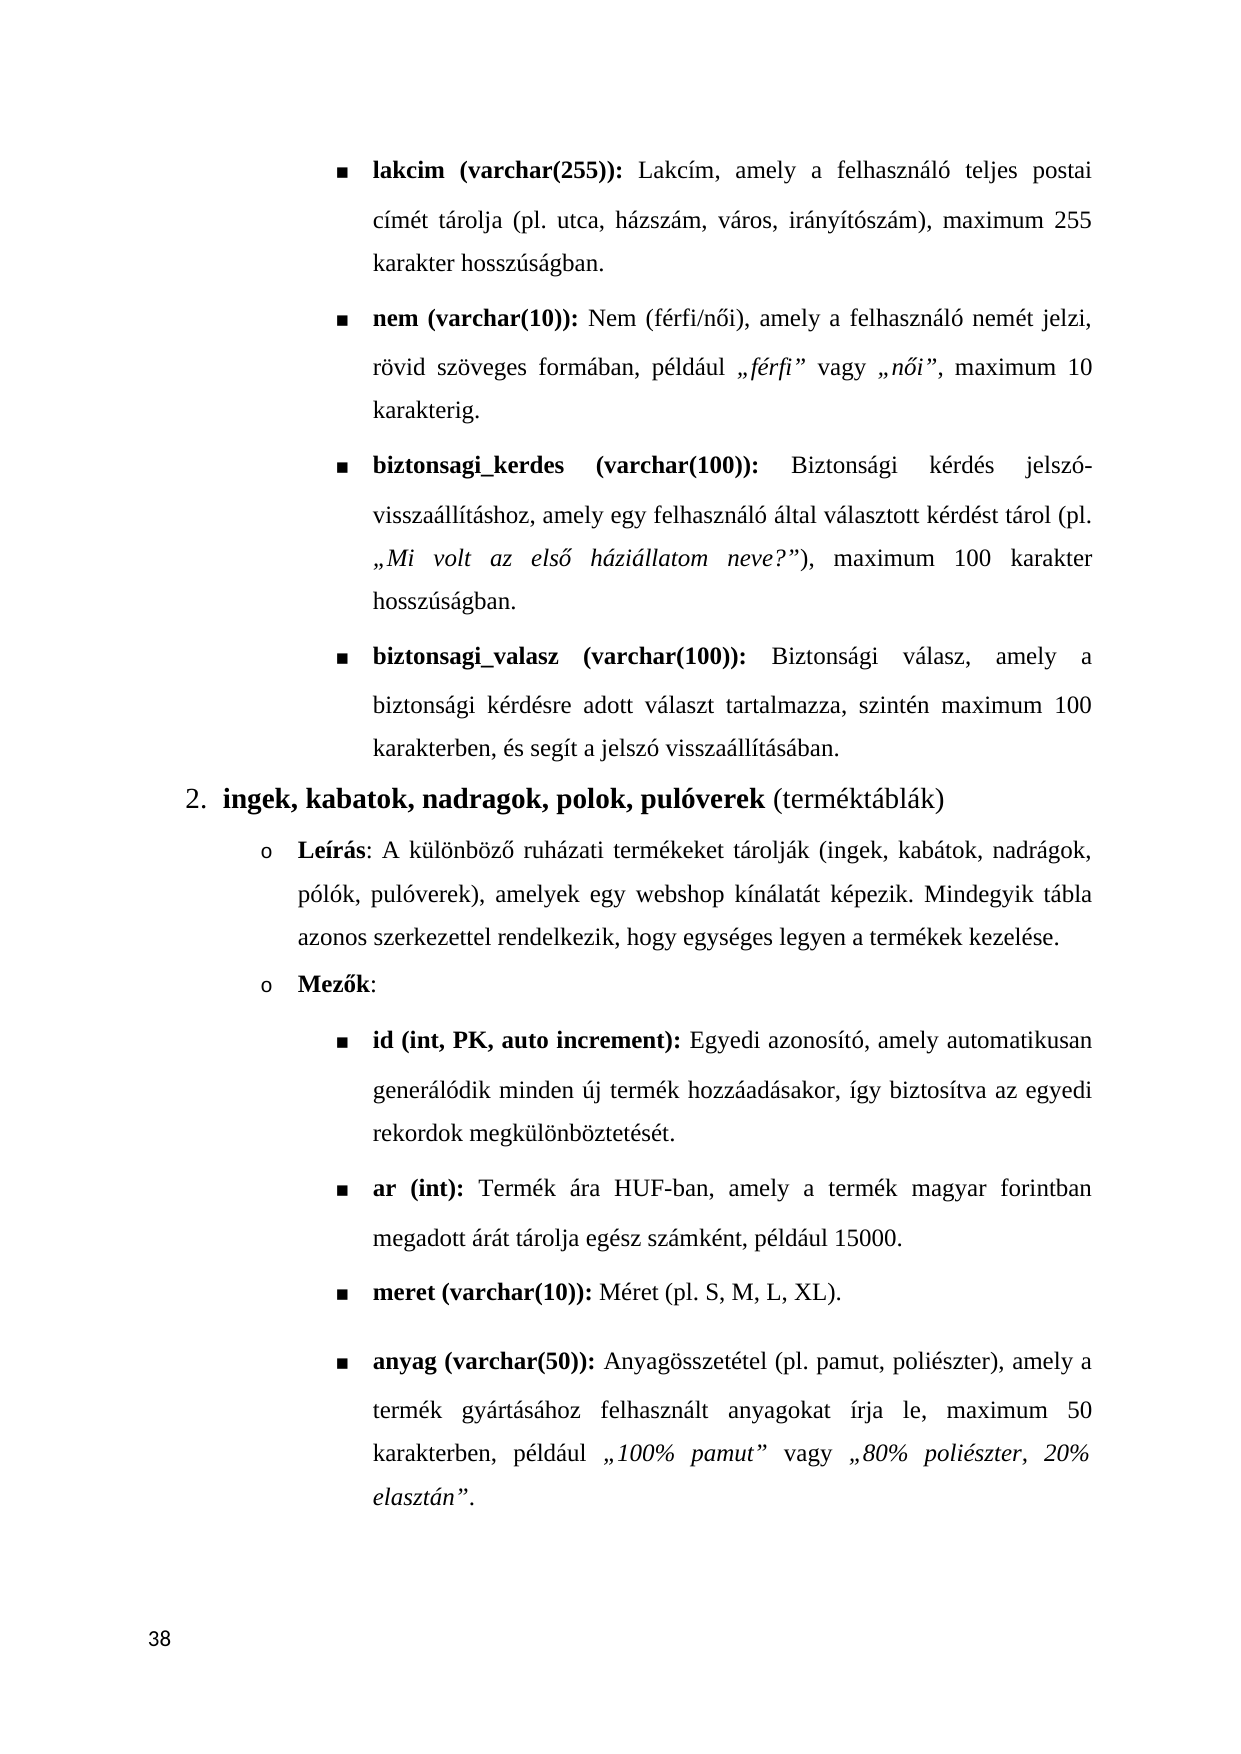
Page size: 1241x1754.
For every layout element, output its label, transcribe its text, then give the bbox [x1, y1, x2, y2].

list biztonsagi_kerdes (varchar(100)): Biztonsági kérdés jelszó-visszaállításhoz, amely egy felhasználó által választott kérdést tárol (pl. „Mi volt az első háziállatom neve?”), maximum 100 karakter hosszúságban. [335, 443, 1093, 615]
list nem (varchar(10)): Nem (férfi/női), amely a felhasználó nemét jelzi, rövid szöveges formában, például „férfi” vagy „női”, maximum 10 karakterig. [335, 295, 1093, 424]
list anyag (varchar(50)): Anyagösszetétel (pl. pamut, poliészter), amely a termék gyártásához felhasznált anyagokat írja le, maximum 50 karakterben, például „100% pamut” vagy „80% poliészter, 20% elasztán”. [335, 1338, 1093, 1510]
list id (int, PK, auto increment): Egyedi azonosító, amely automatikusan generálódik minden új termék hozzáadásakor, így biztosítva az egyedi rekordok megkülönböztetését. [335, 1018, 1093, 1147]
list biztonsagi_valasz (varchar(100)): Biztonsági válasz, amely a biztonsági kérdésre adott választ tartalmazza, szintén maximum 100 karakterben, és segít a jelszó visszaállításában. [335, 633, 1093, 762]
list lakcim (varchar(255)): Lakcím, amely a felhasználó teljes postai címét tárolja (pl. utca, házszám, város, irányítószám), maximum 255 karakter hosszúságban. [335, 148, 1093, 277]
list ar (int): Termék ára HUF-ban, amely a termék magyar forintban megadott árát tárolja egész számként, például 15000. [335, 1166, 1093, 1251]
list Mezők: [260, 969, 1093, 999]
list ingek, kabatok, nadragok, polok, pulóverek (terméktáblák) [185, 781, 1093, 814]
list meret (varchar(10)): Méret (pl. S, M, L, XL). [335, 1270, 1093, 1313]
list Leírás: A különböző ruházati termékeket tárolják (ingek, kabátok, nadrágok, pólók, pulóverek), amelyek egy webshop kínálatát képezik. Mindegyik tábla azonos szerkezettel rendelkezik, hogy egységes legyen a termékek kezelése. [260, 835, 1093, 951]
